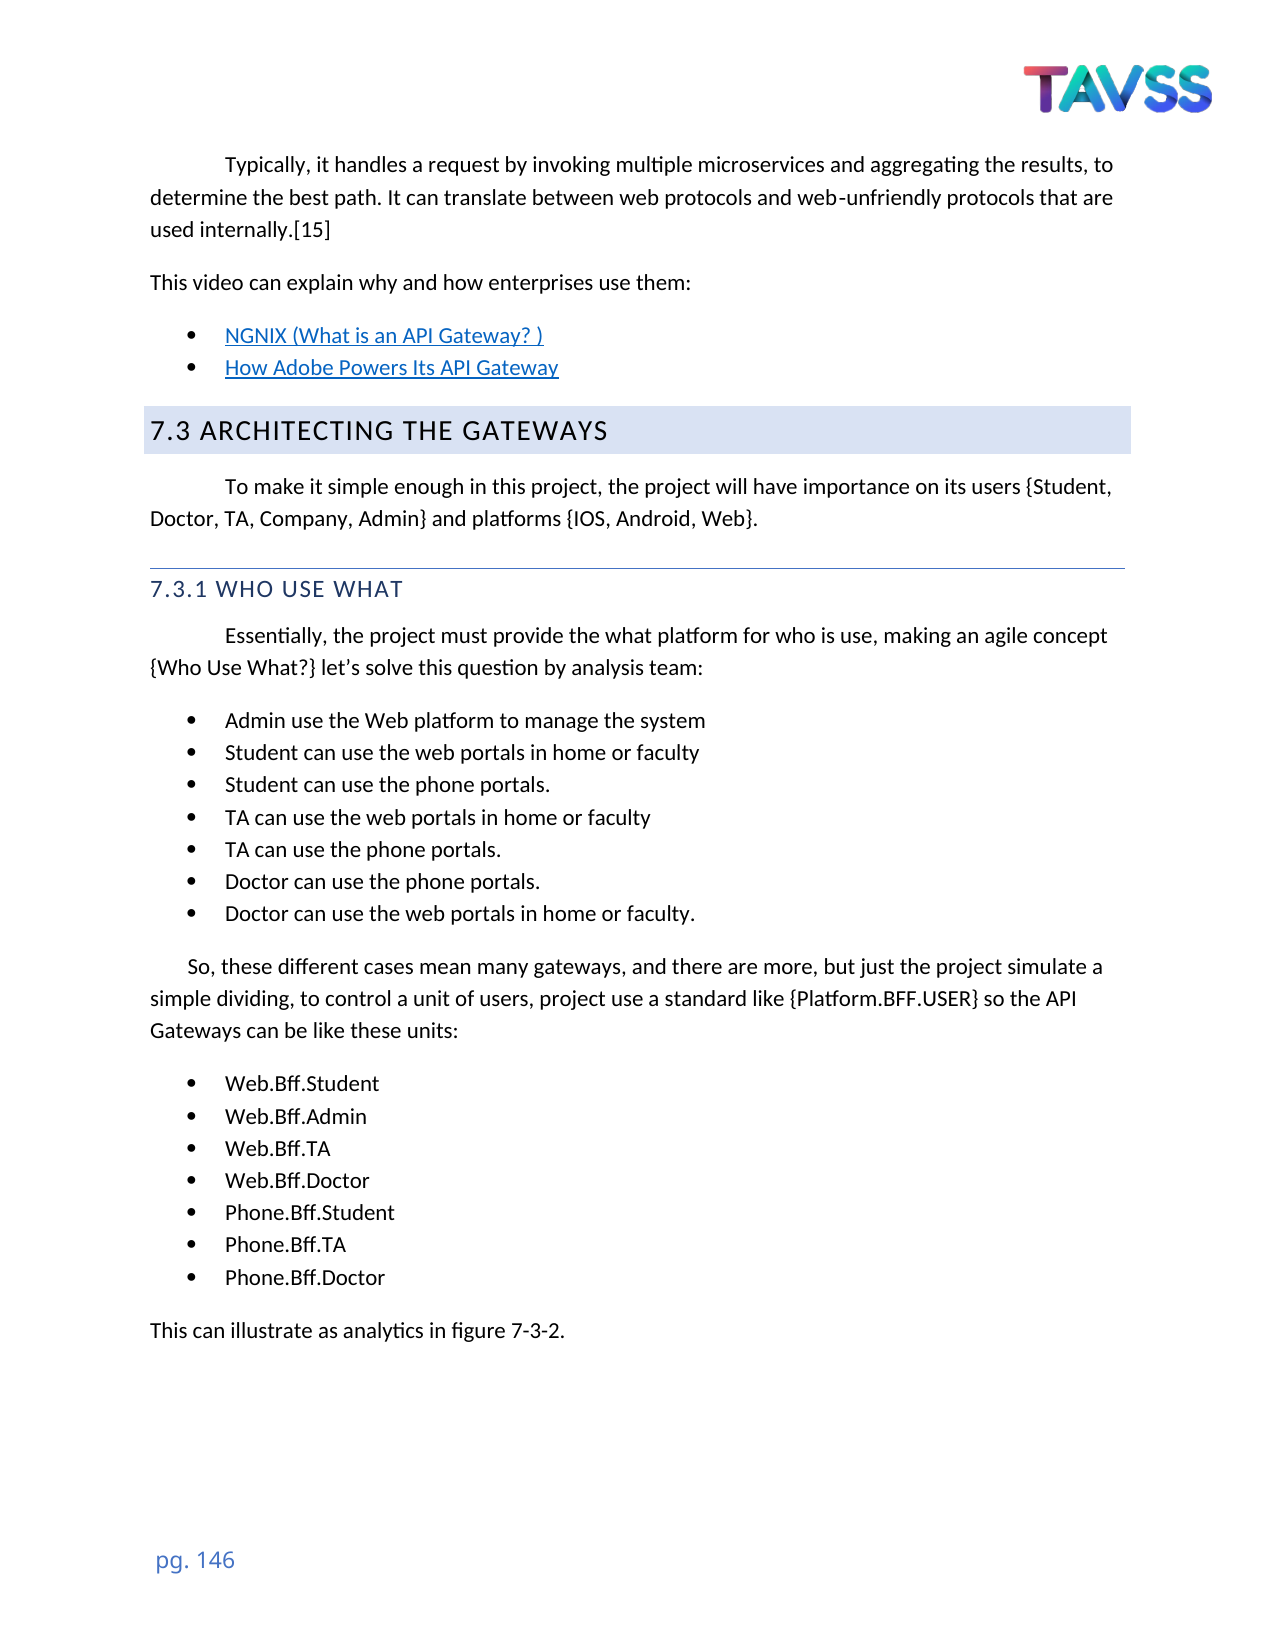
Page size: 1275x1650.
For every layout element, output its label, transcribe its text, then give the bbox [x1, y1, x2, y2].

picture [1002, 41, 1236, 135]
list Doctor can use the phone portals. [187, 867, 1125, 895]
list Web.Bff.TA [187, 1134, 1125, 1162]
list Phone.Bff.TA [187, 1231, 1125, 1258]
list Admin use the Web platform to manage the system [187, 706, 1125, 734]
text Essentially, the project must provide the what platform for who is use, making an agile concept {Who Use What?} let’s solve this question by analysis team: [150, 621, 1125, 681]
list Phone.Bff.Student [187, 1198, 1125, 1226]
text This video can explain why and how enterprises use them: [150, 268, 1125, 296]
subtitle 7.3.1 Who Use What [150, 569, 1125, 604]
list Student can use the web portals in home or faculty [187, 738, 1125, 766]
list Web.Bff.Admin [187, 1102, 1125, 1130]
list TA can use the web portals in home or faculty [187, 803, 1125, 831]
text This can illustrate as analytics in figure 7-3-2. [150, 1316, 1125, 1344]
list Student can use the phone portals. [187, 770, 1125, 798]
text So, these different cases mean many gateways, and there are more, but just the project simulate a simple dividing, to control a unit of users, project use a standard like {Platform.BFF.USER} so the API Gateways can be like these units: [150, 952, 1125, 1044]
list Web.Bff.Student [187, 1069, 1125, 1098]
list NGNIX (What is an API Gateway? ) [187, 321, 1125, 349]
subtitle 7.3 Architecting the Gateways [150, 412, 1125, 448]
text Typically, it handles a request by invoking multiple microservices and aggregating the results, to determine the best path. It can translate between web protocols and web‑unfriendly protocols that are used internally.[15] [150, 150, 1125, 243]
list Doctor can use the web portals in home or faculty. [187, 899, 1125, 927]
list TA can use the phone portals. [187, 835, 1125, 863]
list Phone.Bff.Doctor [187, 1263, 1125, 1291]
text To make it simple enough in this project, the project will have importance on its users {Student, Doctor, TA, Company, Admin} and platforms {IOS, Android, Web}. [150, 472, 1125, 532]
list Web.Bff.Doctor [187, 1166, 1125, 1194]
list How Adobe Powers Its API Gateway [187, 353, 1125, 381]
